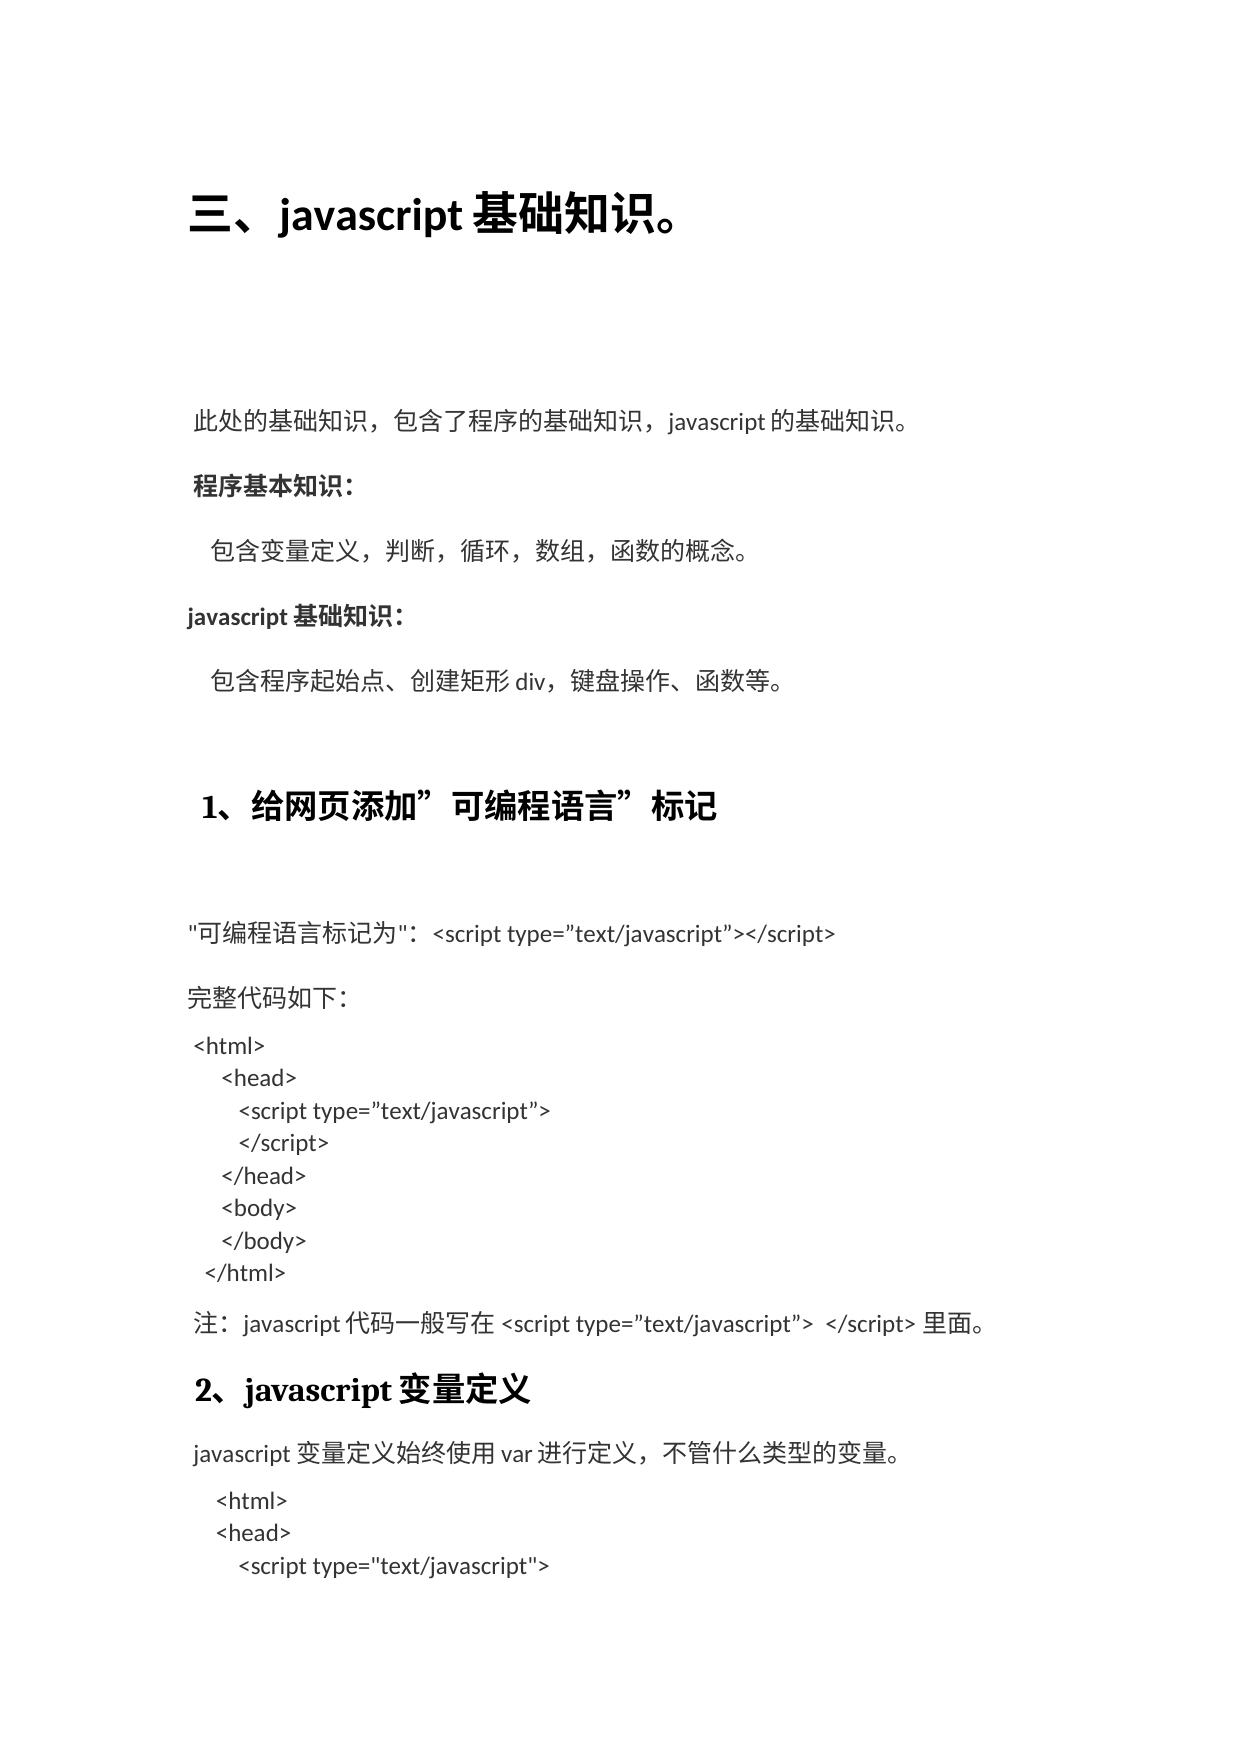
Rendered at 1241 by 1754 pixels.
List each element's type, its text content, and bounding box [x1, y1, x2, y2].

text javascript变量定义始终使用var进行定义，不管什么类型的变量。 [187, 1419, 1053, 1484]
text <head> [187, 1517, 1053, 1549]
text <head> [187, 1062, 1053, 1094]
text <script type=”text/javascript”> [187, 1094, 1053, 1127]
text 注：javascript代码一般写在 <script type=”text/javascript”> </script> 里面。 [187, 1289, 1053, 1354]
subtitle 三、javascript基础知识。 [187, 162, 1053, 259]
text 此处的基础知识，包含了程序的基础知识，javascript的基础知识。 [187, 387, 1053, 452]
text <html> [187, 1484, 1053, 1517]
text javascript基础知识： [187, 582, 1053, 647]
text </body> [187, 1224, 1053, 1257]
text <html> [187, 1029, 1053, 1062]
text </script> [187, 1127, 1053, 1159]
text <script type="text/javascript"> [187, 1549, 1053, 1582]
text </html> [187, 1257, 1053, 1289]
text <body> [187, 1192, 1053, 1224]
text 包含变量定义，判断，循环，数组，函数的概念。 [187, 517, 1053, 582]
text 2、javascript变量定义 [187, 1354, 1053, 1419]
text 完整代码如下： [187, 964, 1053, 1029]
text 程序基本知识： [187, 452, 1053, 517]
text </head> [187, 1159, 1053, 1192]
text 包含程序起始点、创建矩形div，键盘操作、函数等。 [187, 647, 1053, 712]
text "可编程语言标记为"：<script type=”text/javascript”></script> [187, 899, 1053, 964]
subtitle 1、给网页添加”可编程语言”标记 [187, 772, 1053, 837]
